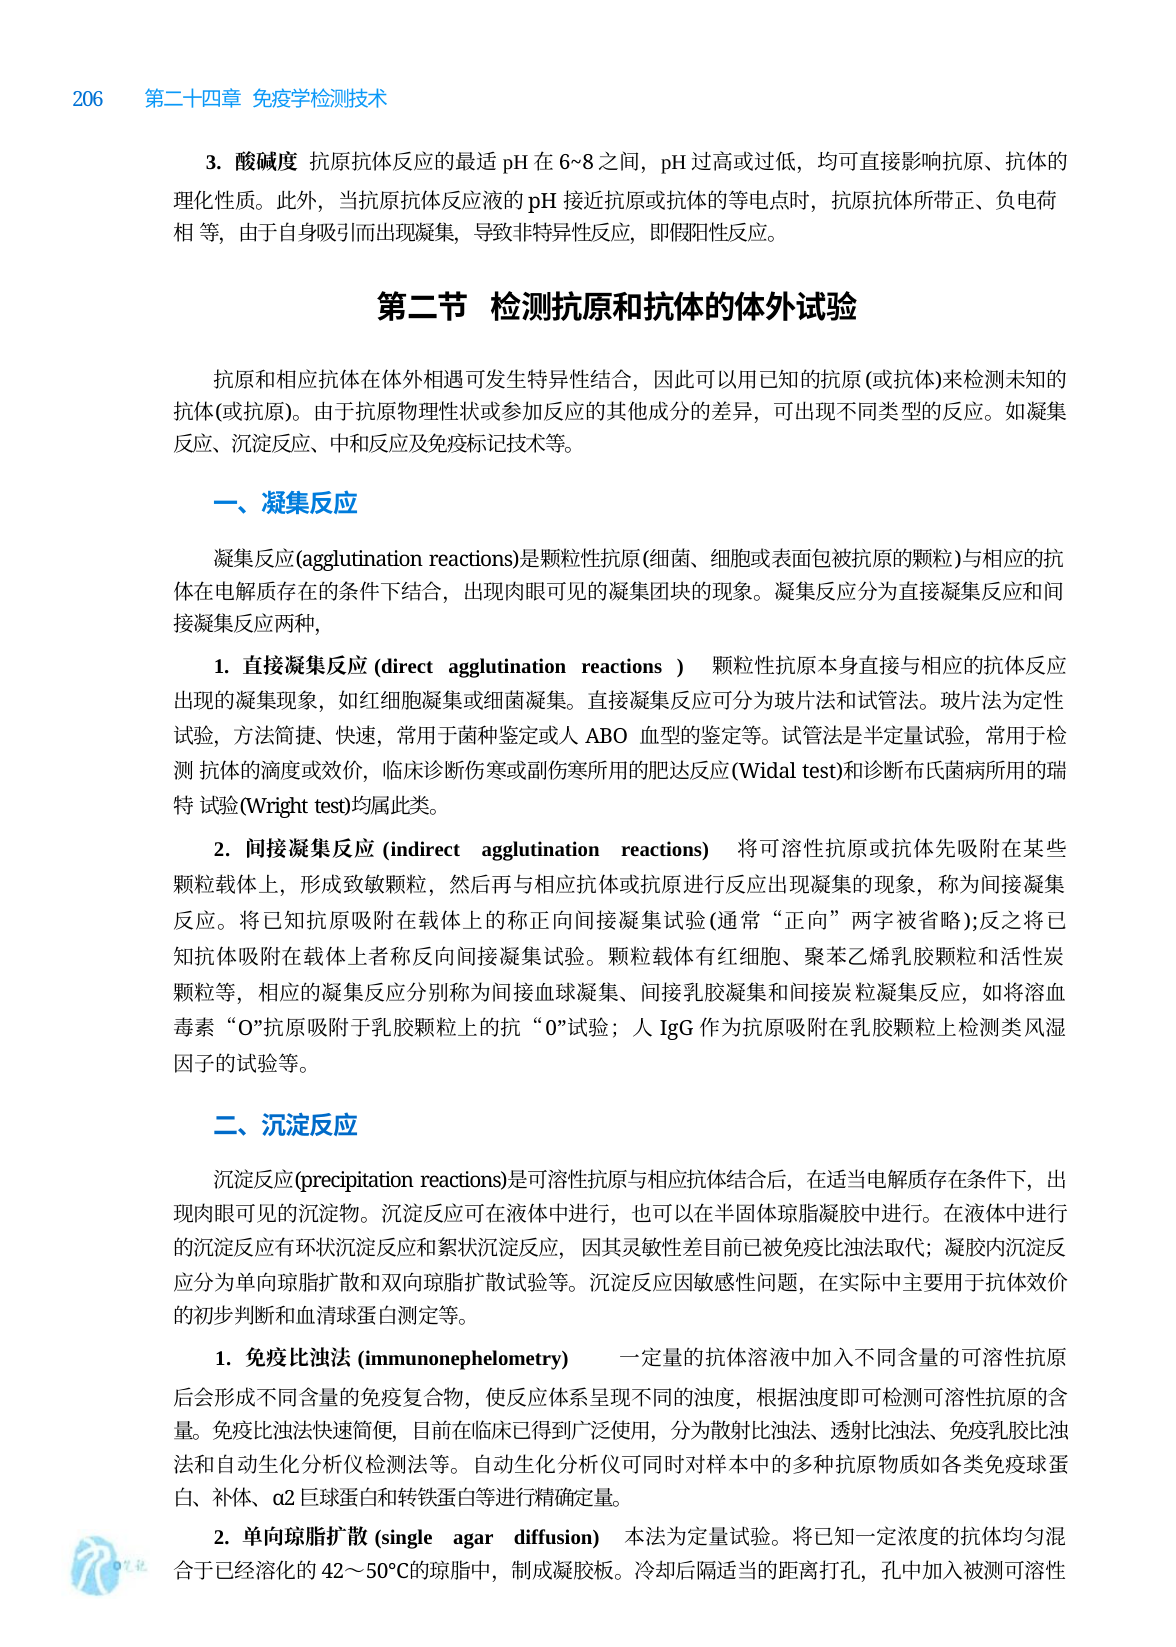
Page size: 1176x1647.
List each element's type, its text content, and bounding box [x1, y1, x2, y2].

picture [61, 1529, 150, 1599]
text 一、凝集反应 [214, 486, 1069, 519]
text 后会形成不同含量的免疫复合物，使反应体系呈现不同的浊度，根据浊度即可检测可溶性抗原的含 量。免疫比浊法快速简便，目前在临床已得到广泛使用，分为散射比浊法、透射比浊法、免疫乳胶比浊 法和自动生化分析仪检测法等。自动生化分析仪可同时对样本中的多种抗原物质如各类免疫球蛋 白、补体、α2巨球蛋白和转铁蛋白等进行精确定量。 [173, 1381, 1069, 1512]
text 第二节 检测抗原和抗体的体外试验 [376, 286, 1069, 327]
text 206 第二十四章 免疫学检测技术 [72, 84, 1069, 112]
text 3. 酸碱度 抗原抗体反应的最适 pH 在6~8之间，pH 过高或过低，均可直接影响抗原、抗体的 [61, 148, 1068, 174]
text 1. 免疫比浊法 (immunonephelometry) 一定量的抗体溶液中加入不同含量的可溶性抗原 [61, 1344, 1067, 1371]
text 二、沉淀反应 [214, 1108, 1069, 1141]
text 2. 间接凝集反应 (indirect agglutination reactions) 将可溶性抗原或抗体先吸附在某些 颗粒载体上，形成致敏颗粒，然后再与相应抗体或抗原进行反应出现凝集的现象，称为间接凝集 反应。将已知抗原吸附在载体上的称正向间接凝集试验(通常“正向”两字被省略);反之将已 知抗体吸附在载体上者称反向间接凝集试验。颗粒载体有红细胞、聚苯乙烯乳胶颗粒和活性炭 颗粒等，相应的凝集反应分别称为间接血球凝集、间接乳胶凝集和间接炭粒凝集反应，如将溶血 毒素“O”抗原吸附于乳胶颗粒上的抗“0”试验；人 IgG 作为抗原吸附在乳胶颗粒上检测类风湿 因子的试验等。 [173, 832, 1067, 1078]
text 1. 直接凝集反应 (direct agglutination reactions ) 颗粒性抗原本身直接与相应的抗体反应 出现的凝集现象，如红细胞凝集或细菌凝集。直接凝集反应可分为玻片法和试管法。玻片法为定性 试验，方法简捷、快速，常用于菌种鉴定或人ABO 血型的鉴定等。试管法是半定量试验，常用于检测 抗体的滴度或效价，临床诊断伤寒或副伤寒所用的肥达反应(Widal test)和诊断布氏菌病所用的瑞特 试验(Wright test)均属此类。 [173, 650, 1068, 820]
text 理化性质。此外，当抗原抗体反应液的pH 接近抗原或抗体的等电点时，抗原抗体所带正、负电荷相 等，由于自身吸引而出现凝集，导致非特异性反应，即假阳性反应。 [173, 184, 1069, 246]
text 凝集反应(agglutination reactions)是颗粒性抗原(细菌、细胞或表面包被抗原的颗粒)与相应的抗 体在电解质存在的条件下结合，出现肉眼可见的凝集团块的现象。凝集反应分为直接凝集反应和间 接凝集反应两种， [173, 543, 1066, 637]
text 抗原和相应抗体在体外相遇可发生特异性结合，因此可以用已知的抗原(或抗体)来检测未知的 抗体(或抗原)。由于抗原物理性状或参加反应的其他成分的差异，可出现不同类型的反应。如凝集 反应、沉淀反应、中和反应及免疫标记技术等。 [173, 363, 1068, 458]
text 沉淀反应(precipitation reactions)是可溶性抗原与相应抗体结合后，在适当电解质存在条件下，出 现肉眼可见的沉淀物。沉淀反应可在液体中进行，也可以在半固体琼脂凝胶中进行。在液体中进行 的沉淀反应有环状沉淀反应和絮状沉淀反应，因其灵敏性差目前已被免疫比浊法取代；凝胶内沉淀反 应分为单向琼脂扩散和双向琼脂扩散试验等。沉淀反应因敏感性问题，在实际中主要用于抗体效价 的初步判断和血清球蛋白测定等。 [173, 1163, 1068, 1330]
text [173, 1521, 1068, 1585]
